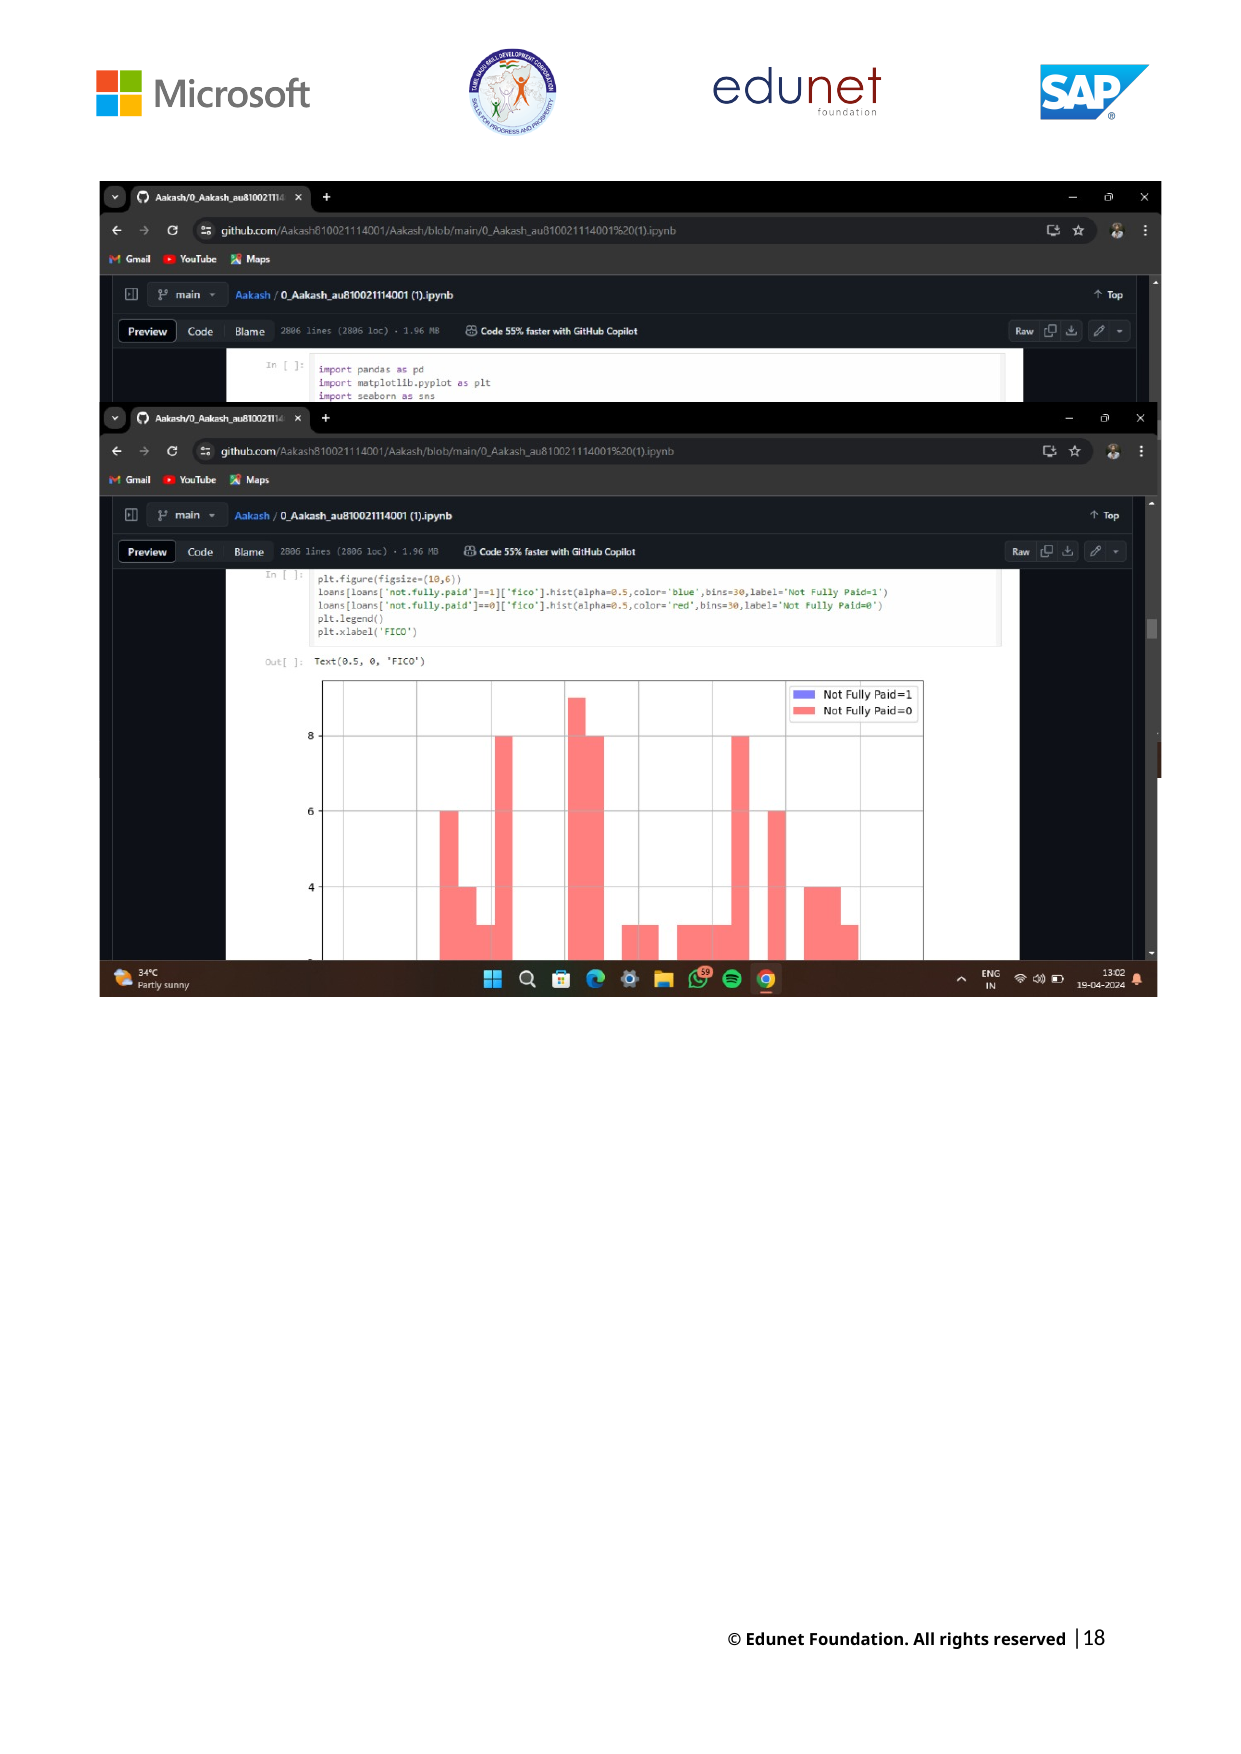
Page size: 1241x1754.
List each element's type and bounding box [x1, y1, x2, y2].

picture [91, 65, 316, 121]
picture [706, 60, 889, 122]
picture [99, 181, 1162, 997]
picture [1039, 63, 1151, 121]
picture [466, 45, 558, 137]
